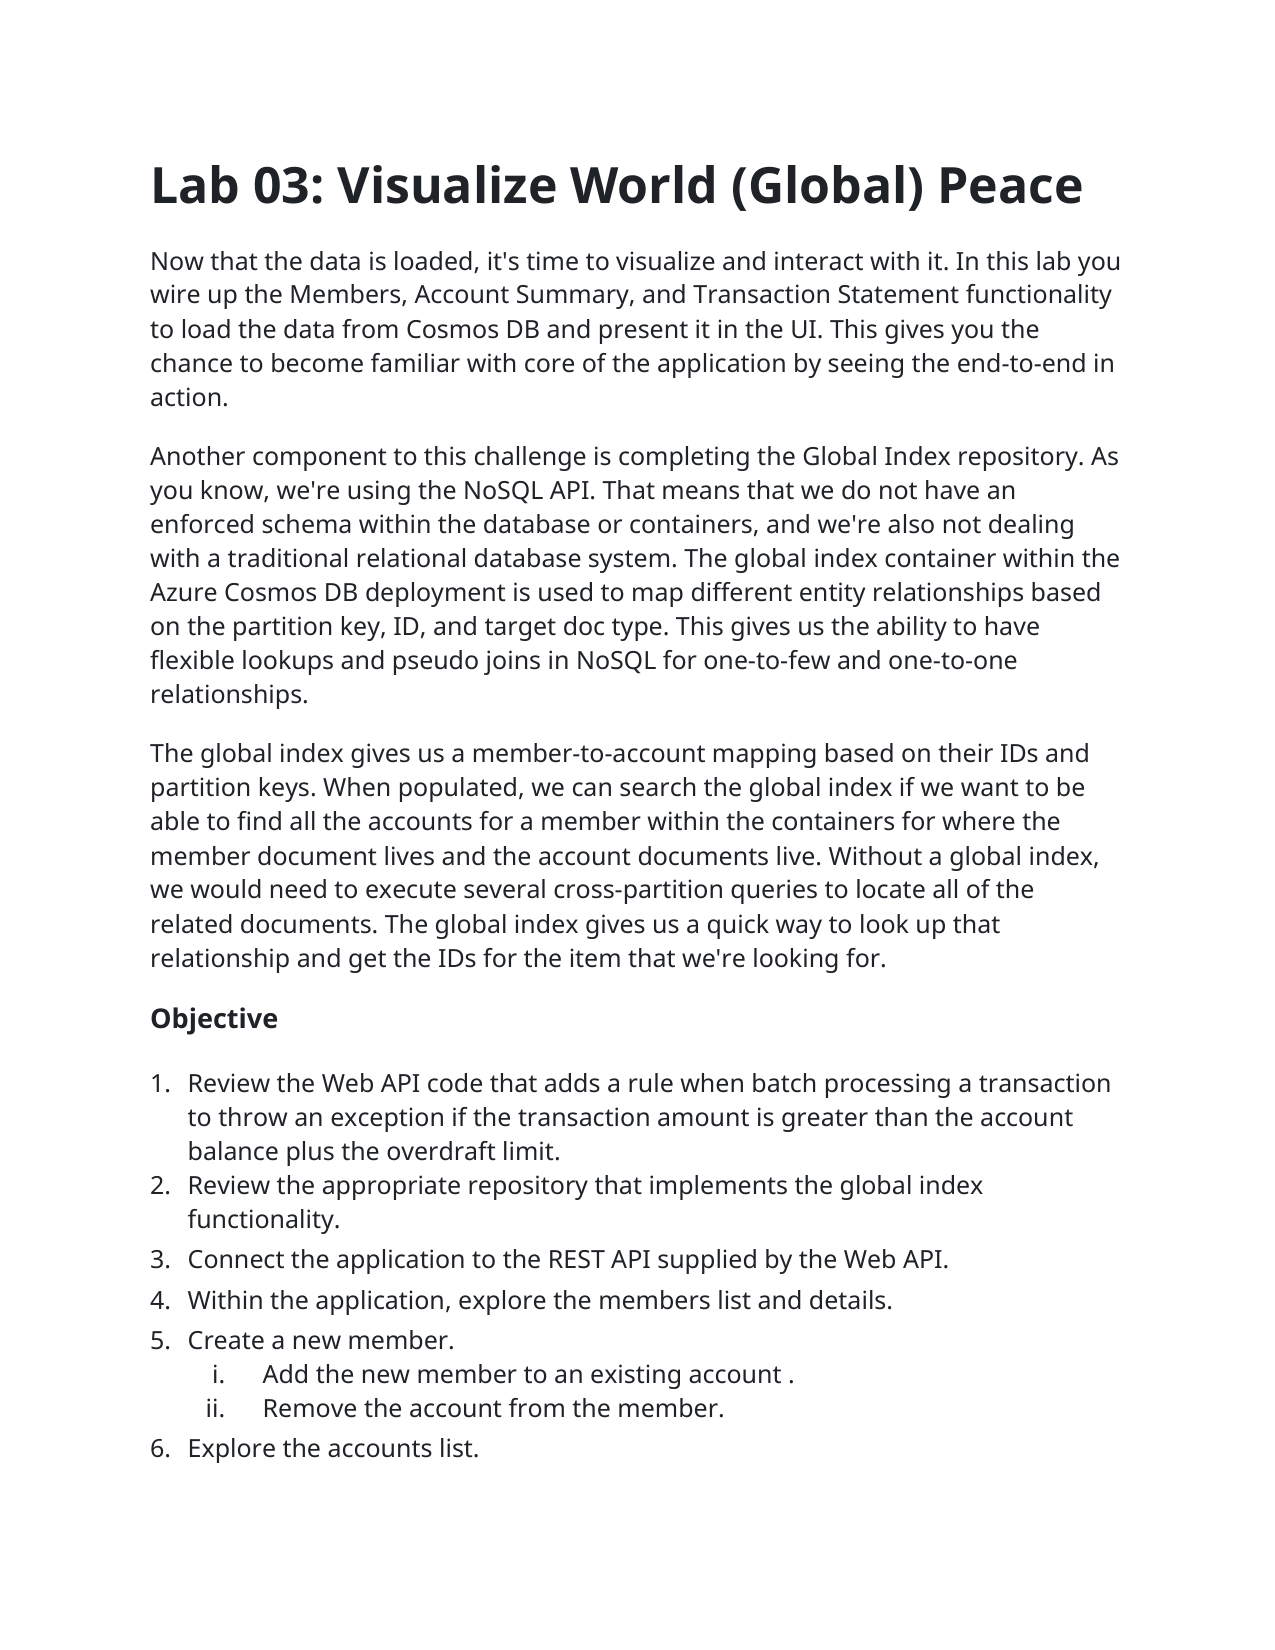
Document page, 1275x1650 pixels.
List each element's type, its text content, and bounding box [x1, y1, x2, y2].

list Create a new member. [150, 1323, 1125, 1357]
text Now that the data is loaded, it's time to visualize and interact with it. In this lab you wire up the Members, Account Summary, and Transaction Statement functionality to load the data from Cosmos DB and present it in the UI. This gives you the chance to become familiar with core of the application by seeing the end-to-end in action. [150, 243, 1125, 413]
list Add the new member to an existing account . [225, 1357, 1125, 1391]
text Objective [150, 999, 1125, 1036]
list Review the appropriate repository that implements the global index functionality. [150, 1168, 1125, 1236]
text The global index gives us a member-to-account mapping based on their IDs and partition keys. When populated, we can search the global index if we want to be able to find all the accounts for a member within the containers for where the member document lives and the account documents live. Without a global index, we would need to execute several cross-partition queries to locate all of the related documents. The global index gives us a quick way to look up that relationship and get the IDs for the item that we're looking for. [150, 736, 1125, 974]
list Explore the accounts list. [150, 1431, 1125, 1465]
subtitle Lab 03: Visualize World (Global) Peace [150, 150, 1125, 218]
text Another component to this challenge is completing the Global Index repository. As you know, we're using the NoSQL API. That means that we do not have an enforced schema within the database or containers, and we're also not dealing with a traditional relational database system. The global index container within the Azure Cosmos DB deployment is used to map different entity relationships based on the partition key, ID, and target doc type. This gives us the ability to have flexible lookups and pseudo joins in NoSQL for one-to-few and one-to-one relationships. [150, 438, 1125, 711]
list Within the application, explore the members list and details. [150, 1282, 1125, 1316]
list Connect the application to the REST API supplied by the Web API. [150, 1242, 1125, 1276]
list Remove the account from the member. [225, 1391, 1125, 1425]
list Review the Web API code that adds a rule when batch processing a transaction to throw an exception if the transaction amount is greater than the account balance plus the overdraft limit. [150, 1065, 1125, 1168]
